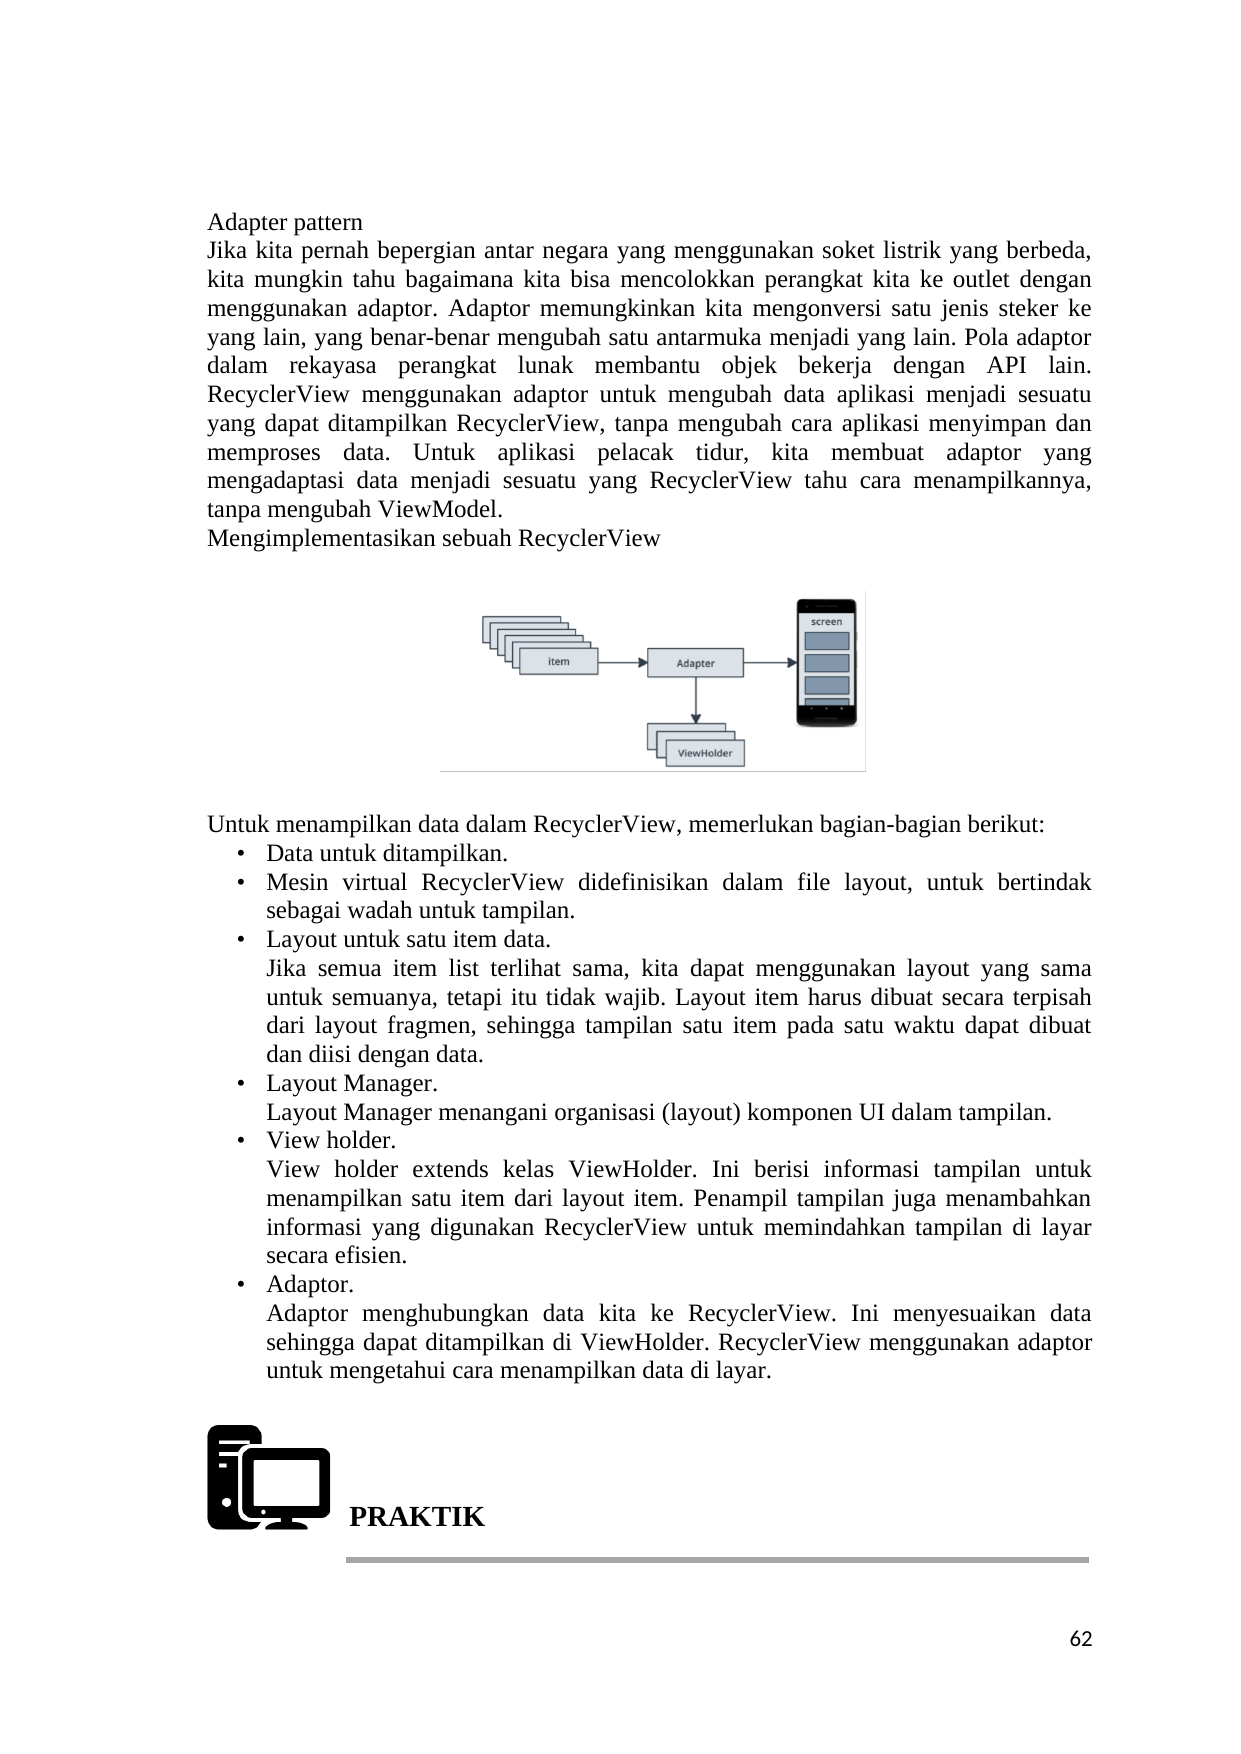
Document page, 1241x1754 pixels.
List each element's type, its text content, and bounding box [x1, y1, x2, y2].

list View holder. [236, 1125, 1092, 1154]
text Untuk menampilkan data dalam RecyclerView, memerlukan bagian-bagian berikut: [207, 809, 1092, 838]
text Adapter pattern [207, 207, 1092, 236]
picture [429, 580, 870, 781]
text Jika semua item list terlihat sama, kita dapat menggunakan layout yang sama untuk semuanya, tetapi itu tidak wajib. Layout item harus dibuat secara terpisah dari layout fragmen, sehingga tampilan satu item pada satu waktu dapat dibuat dan diisi dengan data. [266, 953, 1092, 1068]
list Layout Manager. [236, 1068, 1092, 1097]
text Mengimplementasikan sebuah RecyclerView [207, 523, 1092, 552]
text View holder extends kelas ViewHolder. Ini berisi informasi tampilan untuk menampilkan satu item dari layout item. Penampil tampilan juga menambahkan informasi yang digunakan RecyclerView untuk memindahkan tampilan di layar secara efisien. [266, 1154, 1092, 1269]
text Jika kita pernah bepergian antar negara yang menggunakan soket listrik yang berbeda, kita mungkin tahu bagaimana kita bisa mencolokkan perangkat kita ke outlet dengan menggunakan adaptor. Adaptor memungkinkan kita mengonversi satu jenis steker ke yang lain, yang benar-benar mengubah satu antarmuka menjadi yang lain. Pola adaptor dalam rekayasa perangkat lunak membantu objek bekerja dengan API lain. RecyclerView menggunakan adaptor untuk mengubah data aplikasi menjadi sesuatu yang dapat ditampilkan RecyclerView, tanpa mengubah cara aplikasi menyimpan dan memproses data. Untuk aplikasi pelacak tidur, kita membuat adaptor yang mengadaptasi data menjadi sesuatu yang RecyclerView tahu cara menampilkannya, tanpa mengubah ViewModel. [207, 236, 1092, 523]
list Data untuk ditampilkan. [236, 838, 1092, 867]
list Adaptor. [236, 1269, 1092, 1298]
text PRAKTIK [331, 1499, 1092, 1533]
list Layout untuk satu item data. [236, 924, 1092, 953]
text Adaptor menghubungkan data kita ke RecyclerView. Ini menyesuaikan data sehingga dapat ditampilkan di ViewHolder. RecyclerView menggunakan adaptor untuk mengetahui cara menampilkan data di layar. [266, 1298, 1092, 1384]
list Mesin virtual RecyclerView didefinisikan dalam file layout, untuk bertindak sebagai wadah untuk tampilan. [236, 867, 1092, 924]
text Layout Manager menangani organisasi (layout) komponen UI dalam tampilan. [266, 1097, 1092, 1125]
picture [207, 1413, 331, 1537]
